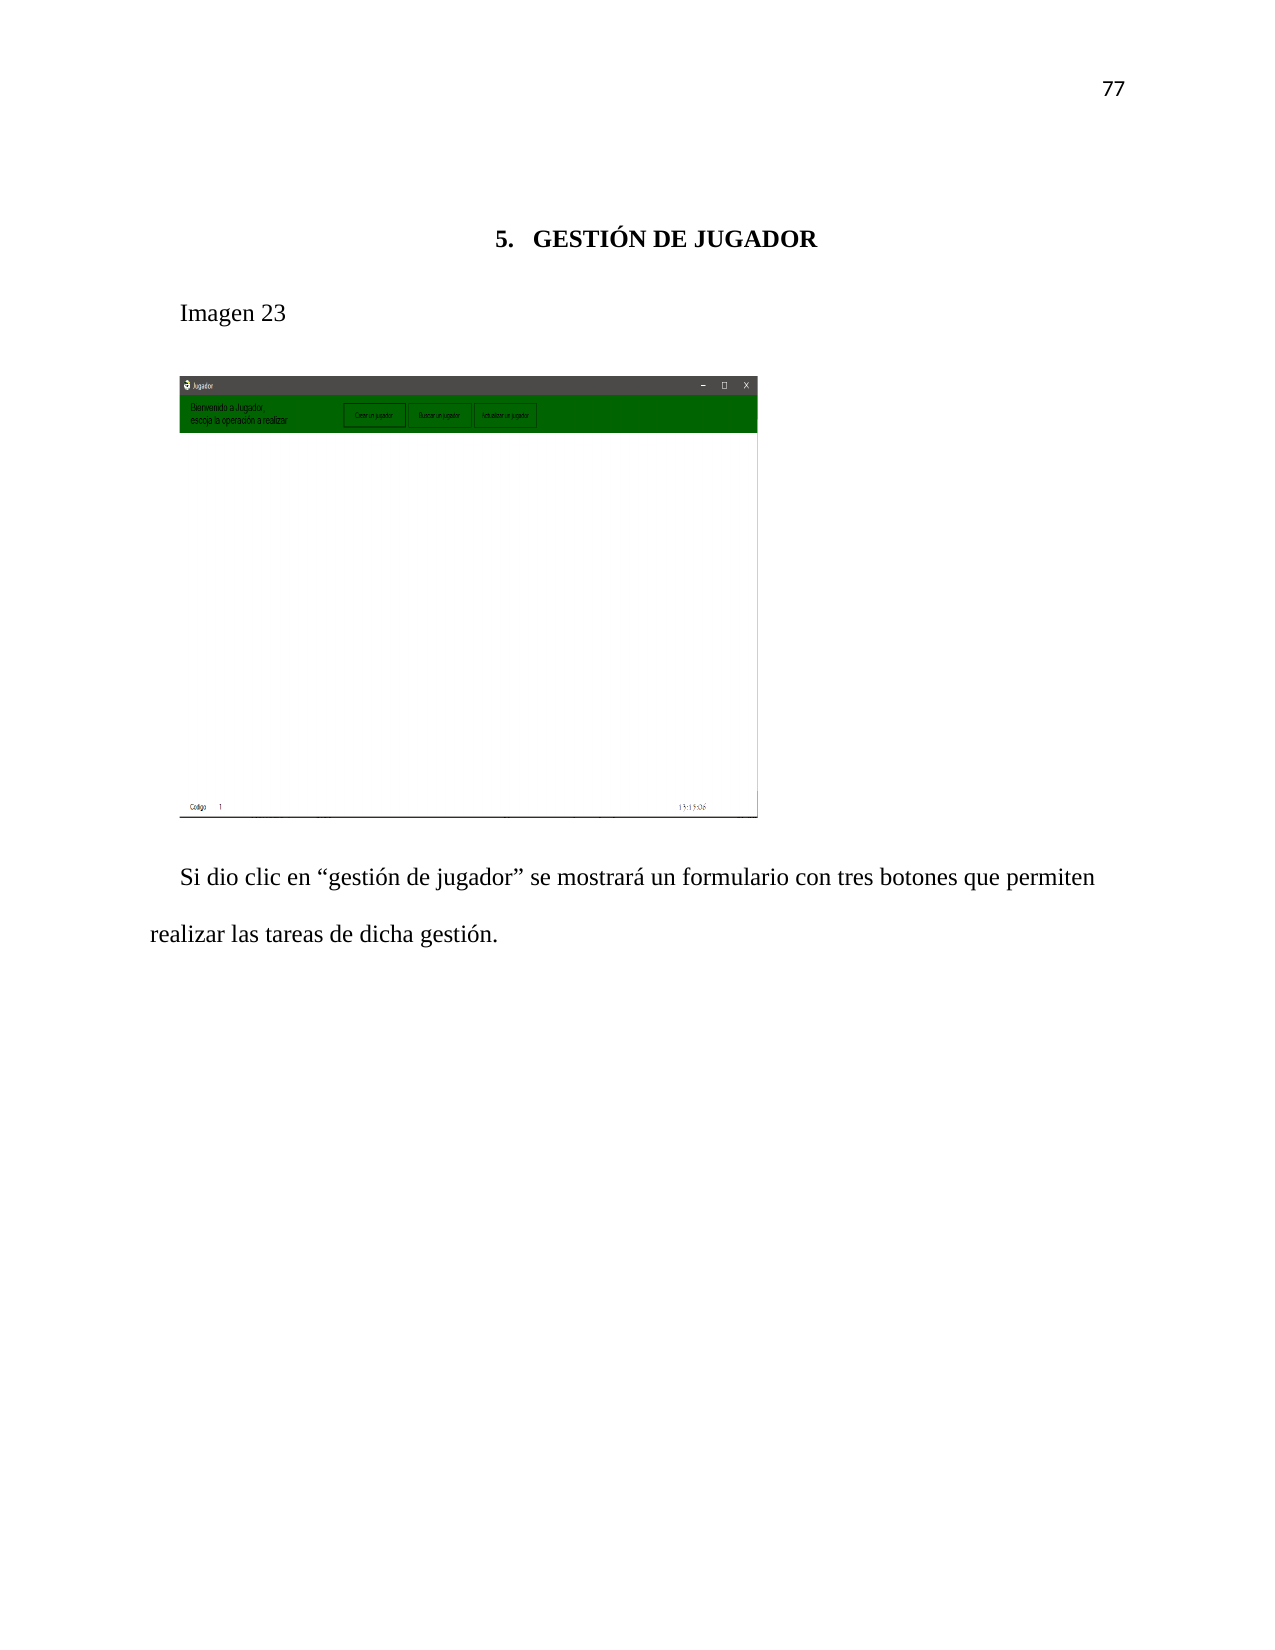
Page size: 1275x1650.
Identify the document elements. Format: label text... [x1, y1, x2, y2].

list GESTIÓN DE JUGADOR [187, 224, 1125, 253]
text Si dio clic en “gestión de jugador” se mostrará un formulario con tres botones que permiten realizar las tareas de dicha gestión. [150, 862, 1125, 948]
text Imagen 23 [150, 298, 1125, 327]
picture [179, 376, 758, 818]
